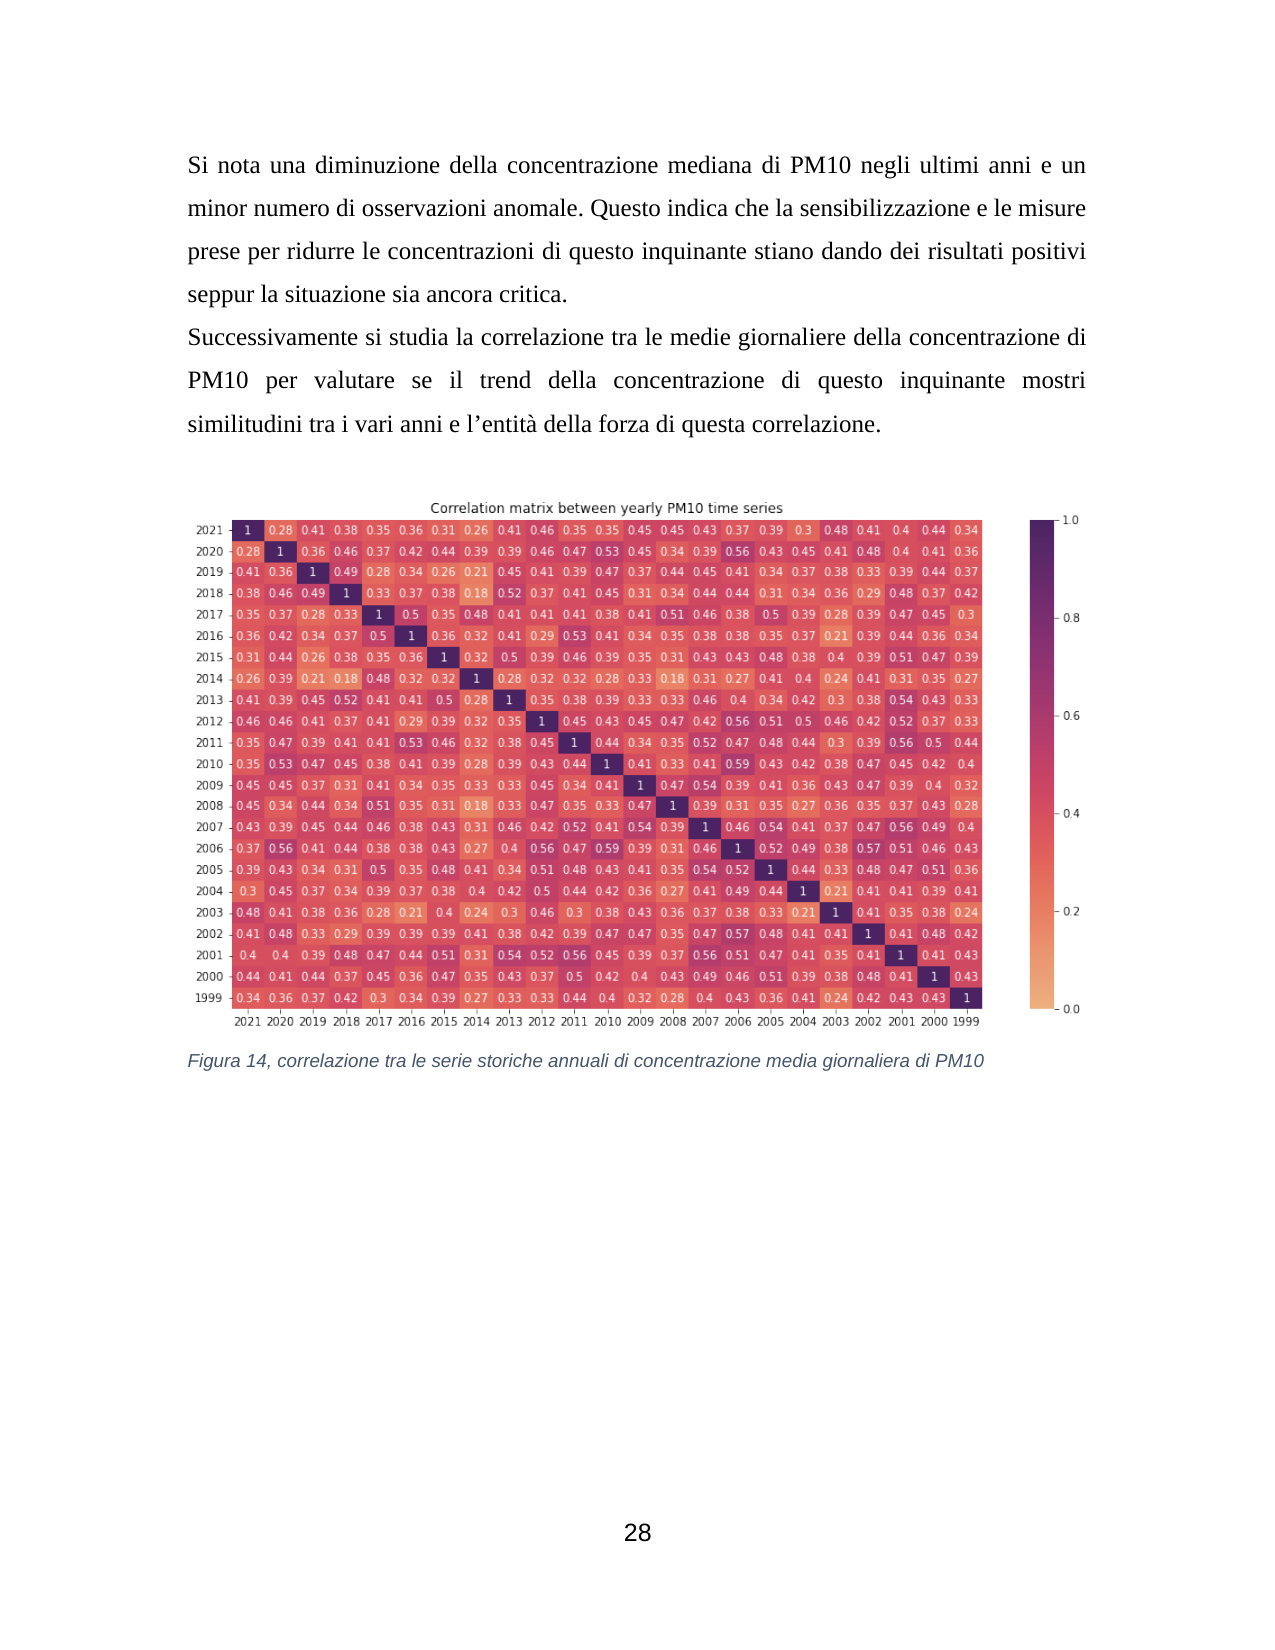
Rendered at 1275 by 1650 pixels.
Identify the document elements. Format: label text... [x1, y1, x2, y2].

text Figura 14, correlazione tra le serie storiche annuali di concentrazione media giornaliera di PM10 [187, 1050, 1087, 1072]
text Si nota una diminuzione della concentrazione mediana di PM10 negli ultimi anni e un minor numero di osservazioni anomale. Questo indica che la sensibilizzazione e le misure prese per ridurre le concentrazioni di questo inquinante stiano dando dei risultati positivi seppur la situazione sia ancora critica. [187, 150, 1087, 308]
text Successivamente si studia la correlazione tra le medie giornaliere della concentrazione di PM10 per valutare se il trend della concentrazione di questo inquinante mostri similitudini tra i vari anni e l’entità della forza di questa correlazione. [187, 322, 1087, 437]
picture [187, 495, 1088, 1036]
